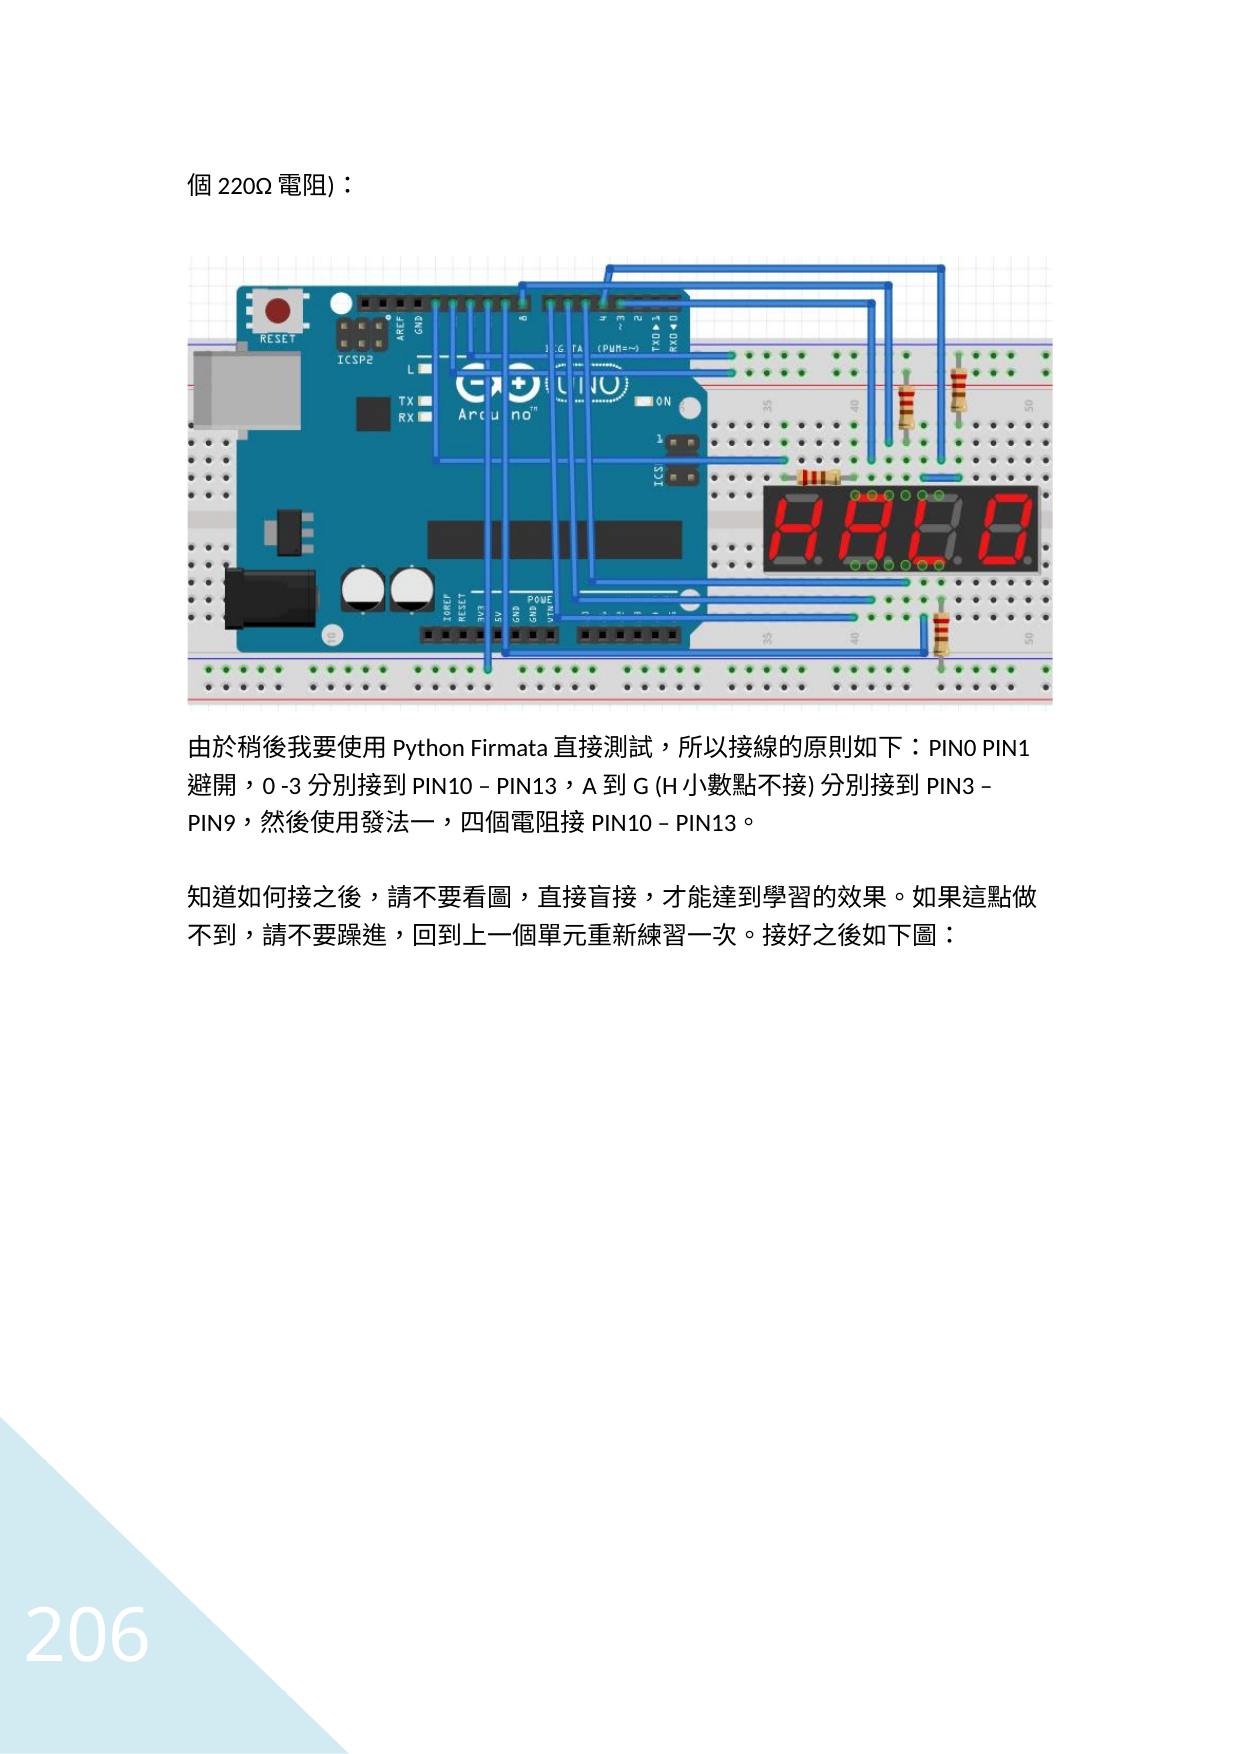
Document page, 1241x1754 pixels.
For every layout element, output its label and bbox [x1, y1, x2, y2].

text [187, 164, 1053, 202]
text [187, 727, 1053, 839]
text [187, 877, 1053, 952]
picture [187, 256, 1053, 711]
